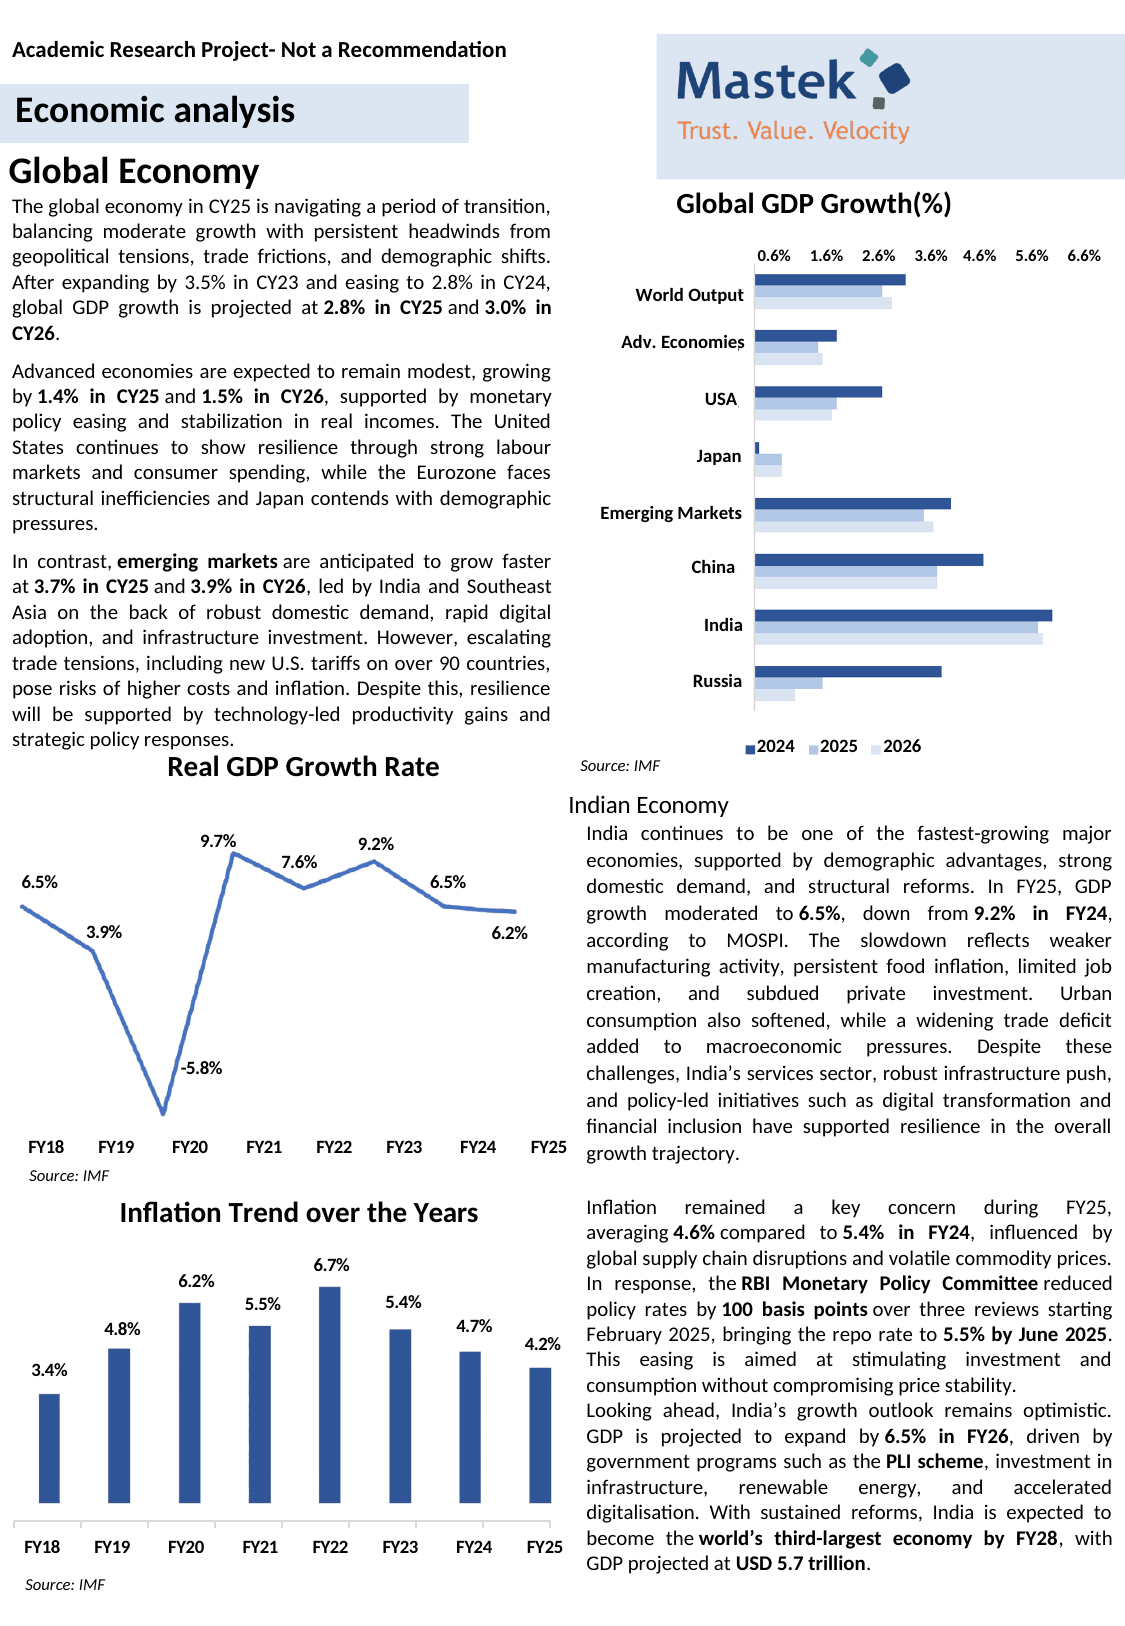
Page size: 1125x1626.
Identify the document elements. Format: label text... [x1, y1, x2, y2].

text In contrast, emerging markets are anticipated to grow faster at 3.7% in CY25 and 3.9% in CY26, led by India and Southeast Asia on the back of robust domestic demand, rapid digital adoption, and infrastructure investment. However, escalating trade tensions, including new U.S. tariffs on over 90 countries, pose risks of higher costs and inflation. Despite this, resilience will be supported by technology-led productivity gains and strategic policy responses. [12, 548, 552, 752]
picture [9, 1256, 568, 1515]
subtitle Global Economy [0, 147, 552, 193]
text Inflation remained a key concern during FY25, averaging 4.6% compared to 5.4% in FY24, influenced by global supply chain disruptions and volatile commodity prices. In response, the RBI Monetary Policy Committee reduced policy rates by 100 basis points over three reviews starting February 2025, bringing the repo rate to 5.5% by June 2025. This easing is aimed at stimulating investment and consumption without compromising price stability. [586, 1194, 1113, 1397]
text India continues to be one of the fastest-growing major economies, supported by demographic advantages, strong domestic demand, and structural reforms. In FY25, GDP growth moderated to 6.5%, down from 9.2% in FY24, according to MOSPI. The slowdown reflects weaker manufacturing activity, persistent food inflation, limited job creation, and subdued private investment. Urban consumption also softened, while a widening trade deficit added to macroeconomic pressures. Despite these challenges, India’s services sector, robust infrastructure push, and policy-led initiatives such as digital transformation and financial inclusion have supported resilience in the overall growth trajectory. [586, 820, 1113, 1166]
picture [738, 256, 1070, 716]
picture [0, 812, 520, 1122]
picture [656, 33, 917, 154]
text The global economy in CY25 is navigating a period of transition, balancing moderate growth with persistent headwinds from geopolitical tensions, trade frictions, and demographic shifts. After expanding by 3.5% in CY23 and easing to 2.8% in CY24, global GDP growth is projected at 2.8% in CY25 and 3.0% in CY26. [12, 193, 552, 345]
text Advanced economies are expected to remain modest, growing by 1.4% in CY25 and 1.5% in CY26, supported by monetary policy easing and stabilization in real incomes. The United States continues to show resilience through strong labour markets and consumer spending, while the Eurozone faces structural inefficiencies and Japan contends with demographic pressures. [12, 358, 552, 536]
text Looking ahead, India’s growth outlook remains optimistic. GDP is projected to expand by 6.5% in FY26, driven by government programs such as the PLI scheme, investment in infrastructure, renewable energy, and accelerated digitalisation. With sustained reforms, India is expected to become the world’s third-largest economy by FY28, with GDP projected at USD 5.7 trillion. [586, 1398, 1113, 1576]
